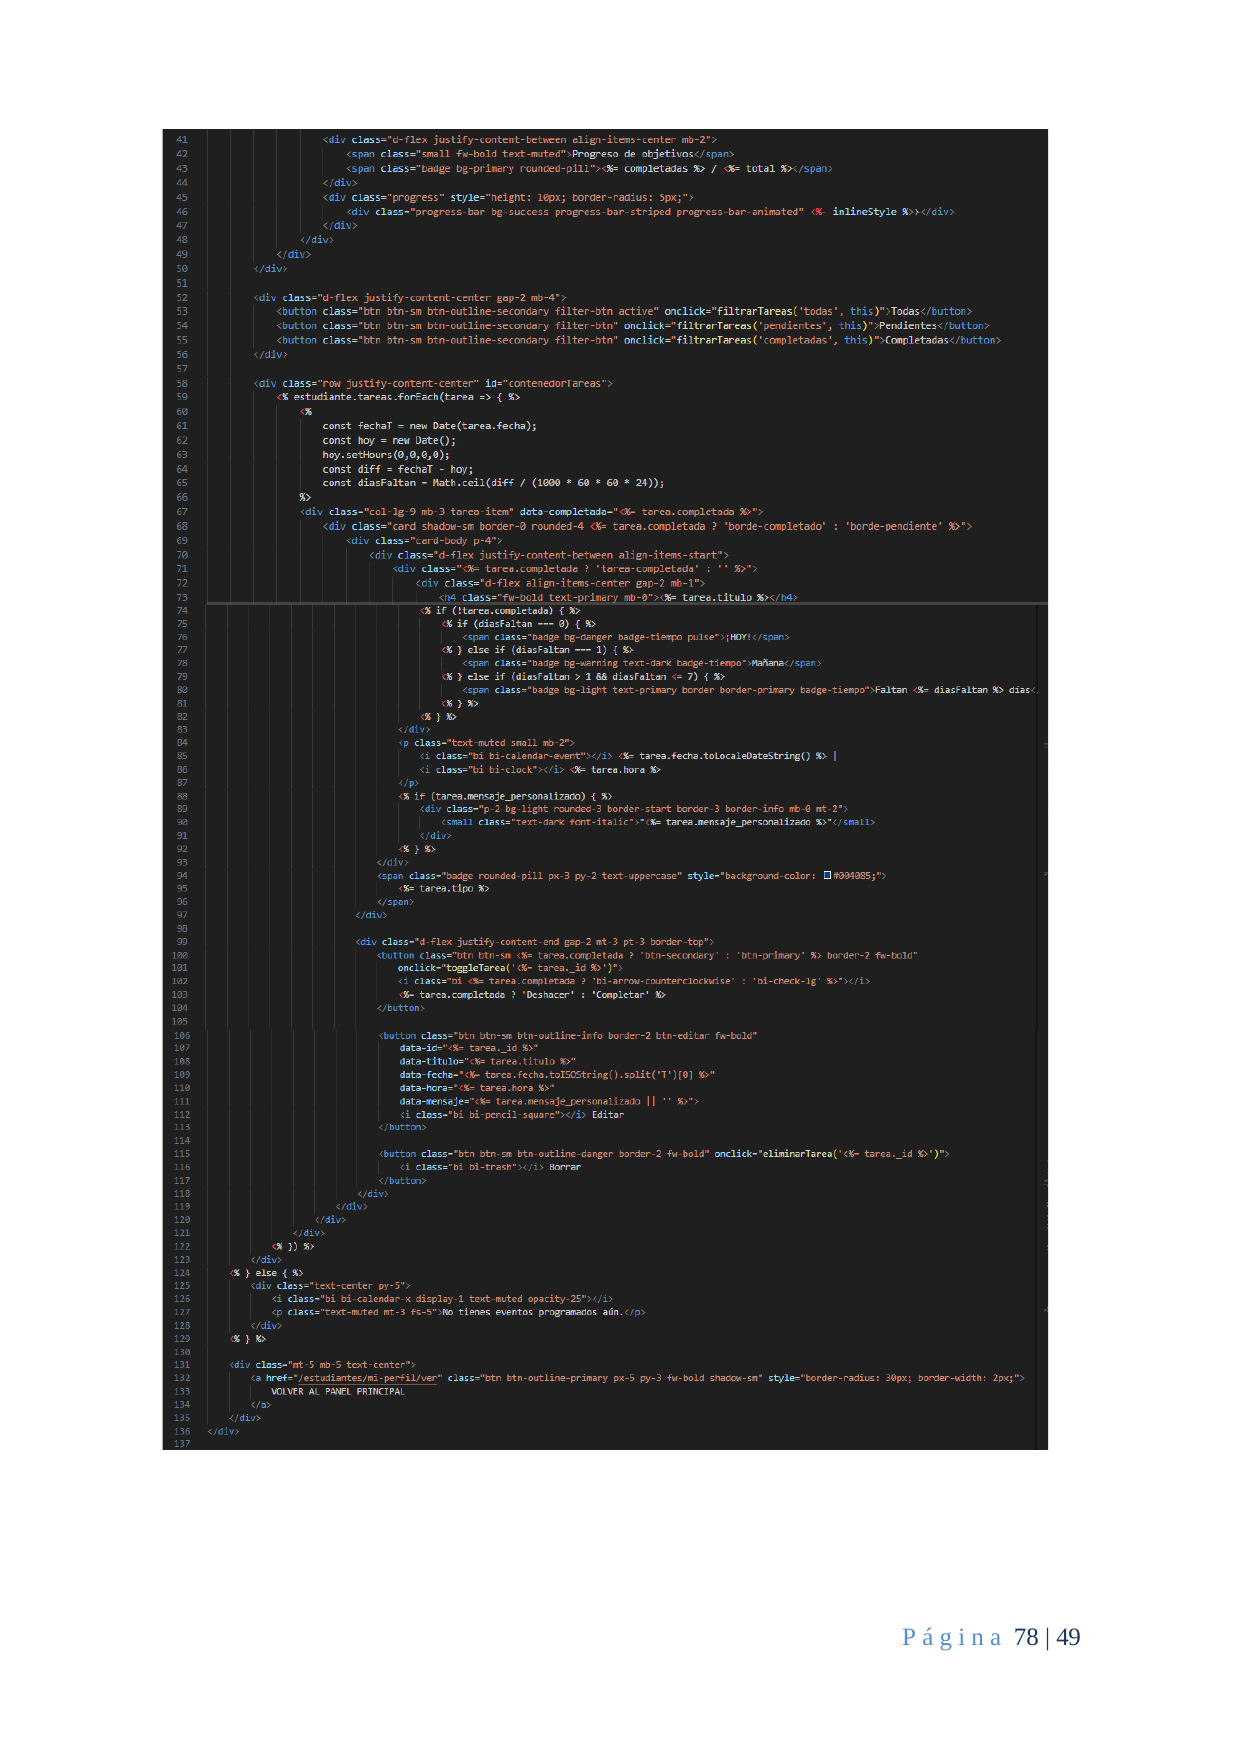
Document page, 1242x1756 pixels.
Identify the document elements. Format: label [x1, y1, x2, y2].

picture [162, 129, 1049, 1450]
